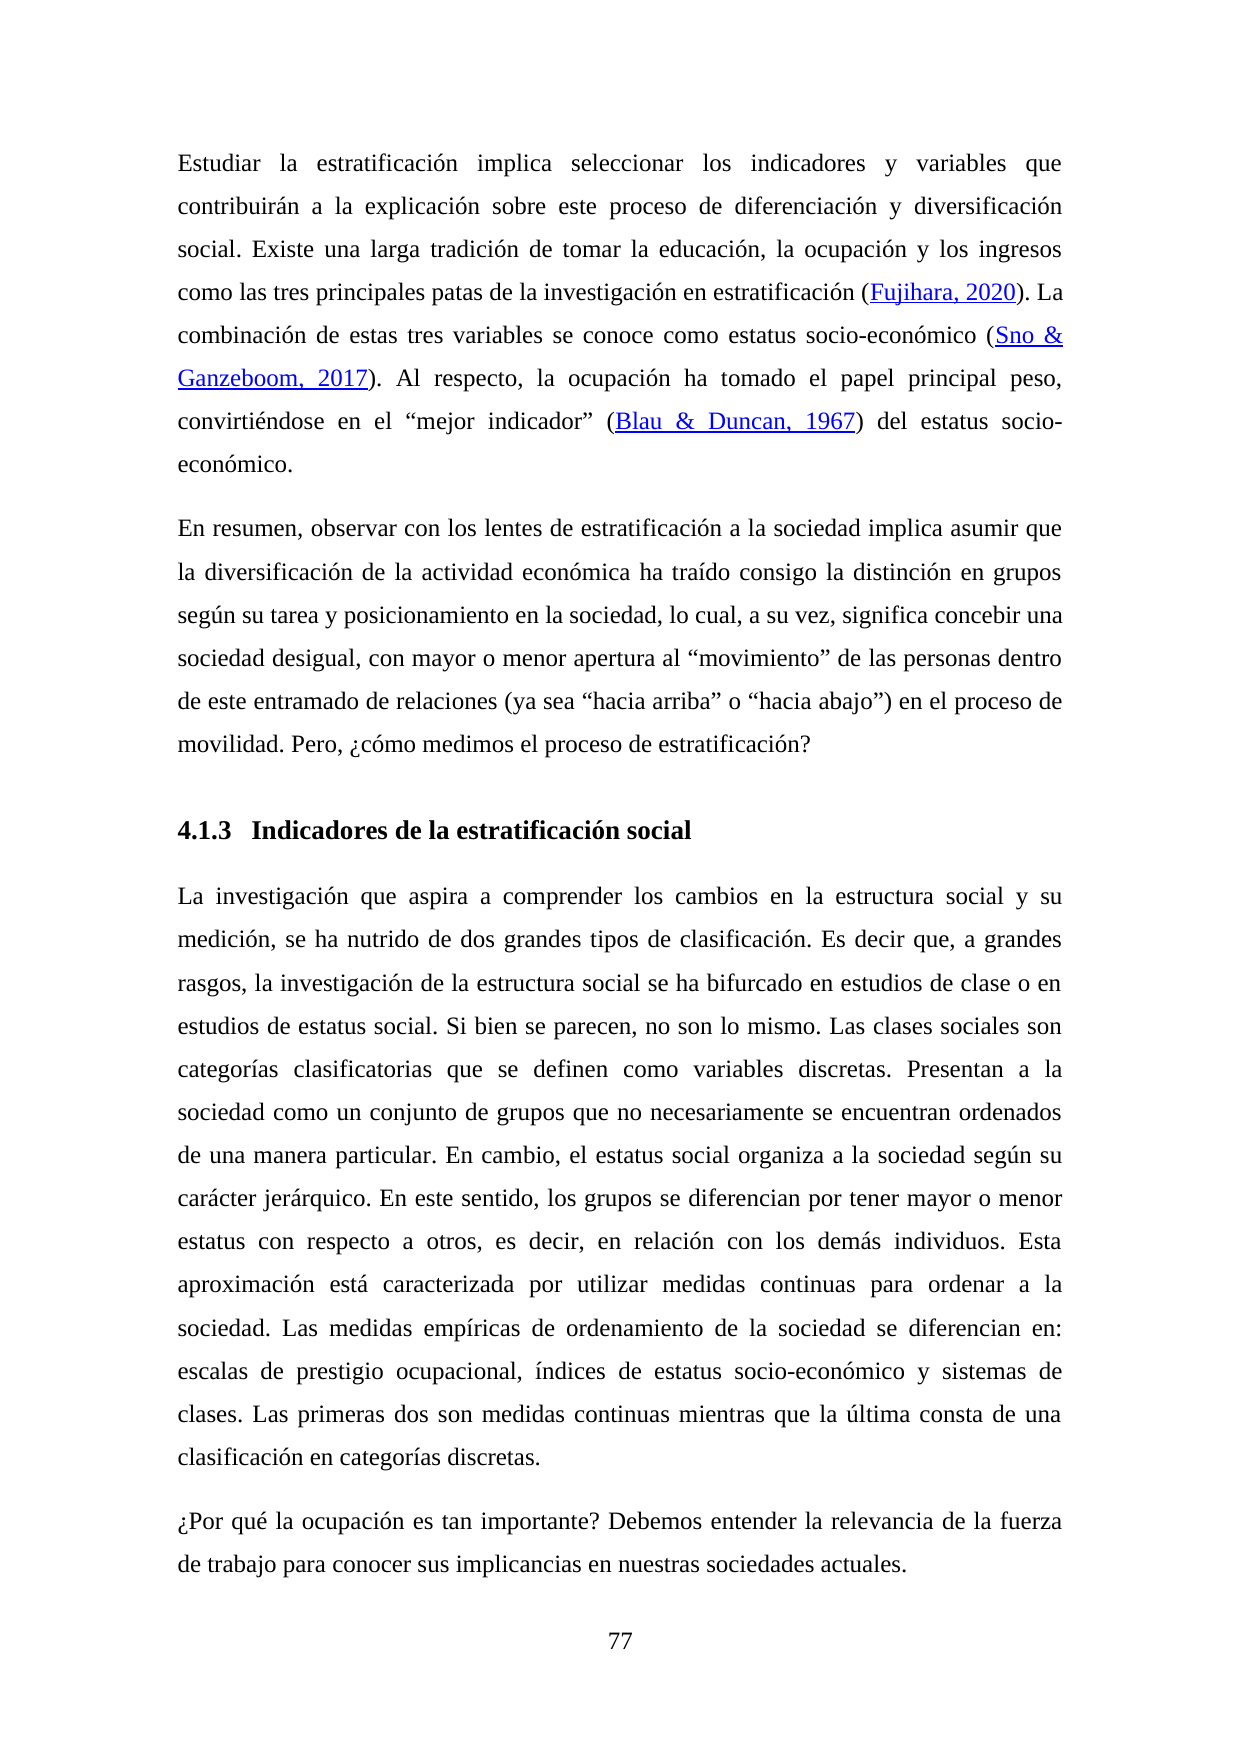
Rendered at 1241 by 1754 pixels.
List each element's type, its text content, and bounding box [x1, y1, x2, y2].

subtitle 4.1.3 Indicadores de la estratificación social [177, 814, 1063, 845]
text En resumen, observar con los lentes de estratificación a la sociedad implica asumir que la diversificación de la actividad económica ha traído consigo la distinción en grupos según su tarea y posicionamiento en la sociedad, lo cual, a su vez, significa concebir una sociedad desigual, con mayor o menor apertura al “movimiento” de las personas dentro de este entramado de relaciones (ya sea “hacia arriba” o “hacia abajo”) en el proceso de movilidad. Pero, ¿cómo medimos el proceso de estratificación? [177, 513, 1063, 758]
text La investigación que aspira a comprender los cambios en la estructura social y su medición, se ha nutrido de dos grandes tipos de clasificación. Es decir que, a grandes rasgos, la investigación de la estructura social se ha bifurcado en estudios de clase o en estudios de estatus social. Si bien se parecen, no son lo mismo. Las clases sociales son categorías clasificatorias que se definen como variables discretas. Presentan a la sociedad como un conjunto de grupos que no necesariamente se encuentran ordenados de una manera particular. En cambio, el estatus social organiza a la sociedad según su carácter jerárquico. En este sentido, los grupos se diferencian por tener mayor o menor estatus con respecto a otros, es decir, en relación con los demás individuos. Esta aproximación está caracterizada por utilizar medidas continuas para ordenar a la sociedad. Las medidas empíricas de ordenamiento de la sociedad se diferencian en: escalas de prestigio ocupacional, índices de estatus socio-económico y sistemas de clases. Las primeras dos son medidas continuas mientras que la última consta de una clasificación en categorías discretas. [177, 881, 1063, 1471]
text Estudiar la estratificación implica seleccionar los indicadores y variables que contribuirán a la explicación sobre este proceso de diferenciación y diversificación social. Existe una larga tradición de tomar la educación, la ocupación y los ingresos como las tres principales patas de la investigación en estratificación (Fujihara, 2020). La combinación de estas tres variables se conoce como estatus socio-económico (Sno & Ganzeboom, 2017). Al respecto, la ocupación ha tomado el papel principal peso, convirtiéndose en el “mejor indicador” (Blau & Duncan, 1967) del estatus socio-económico. [177, 148, 1063, 478]
text ¿Por qué la ocupación es tan importante? Debemos entender la relevancia de la fuerza de trabajo para conocer sus implicancias en nuestras sociedades actuales. [177, 1506, 1063, 1578]
